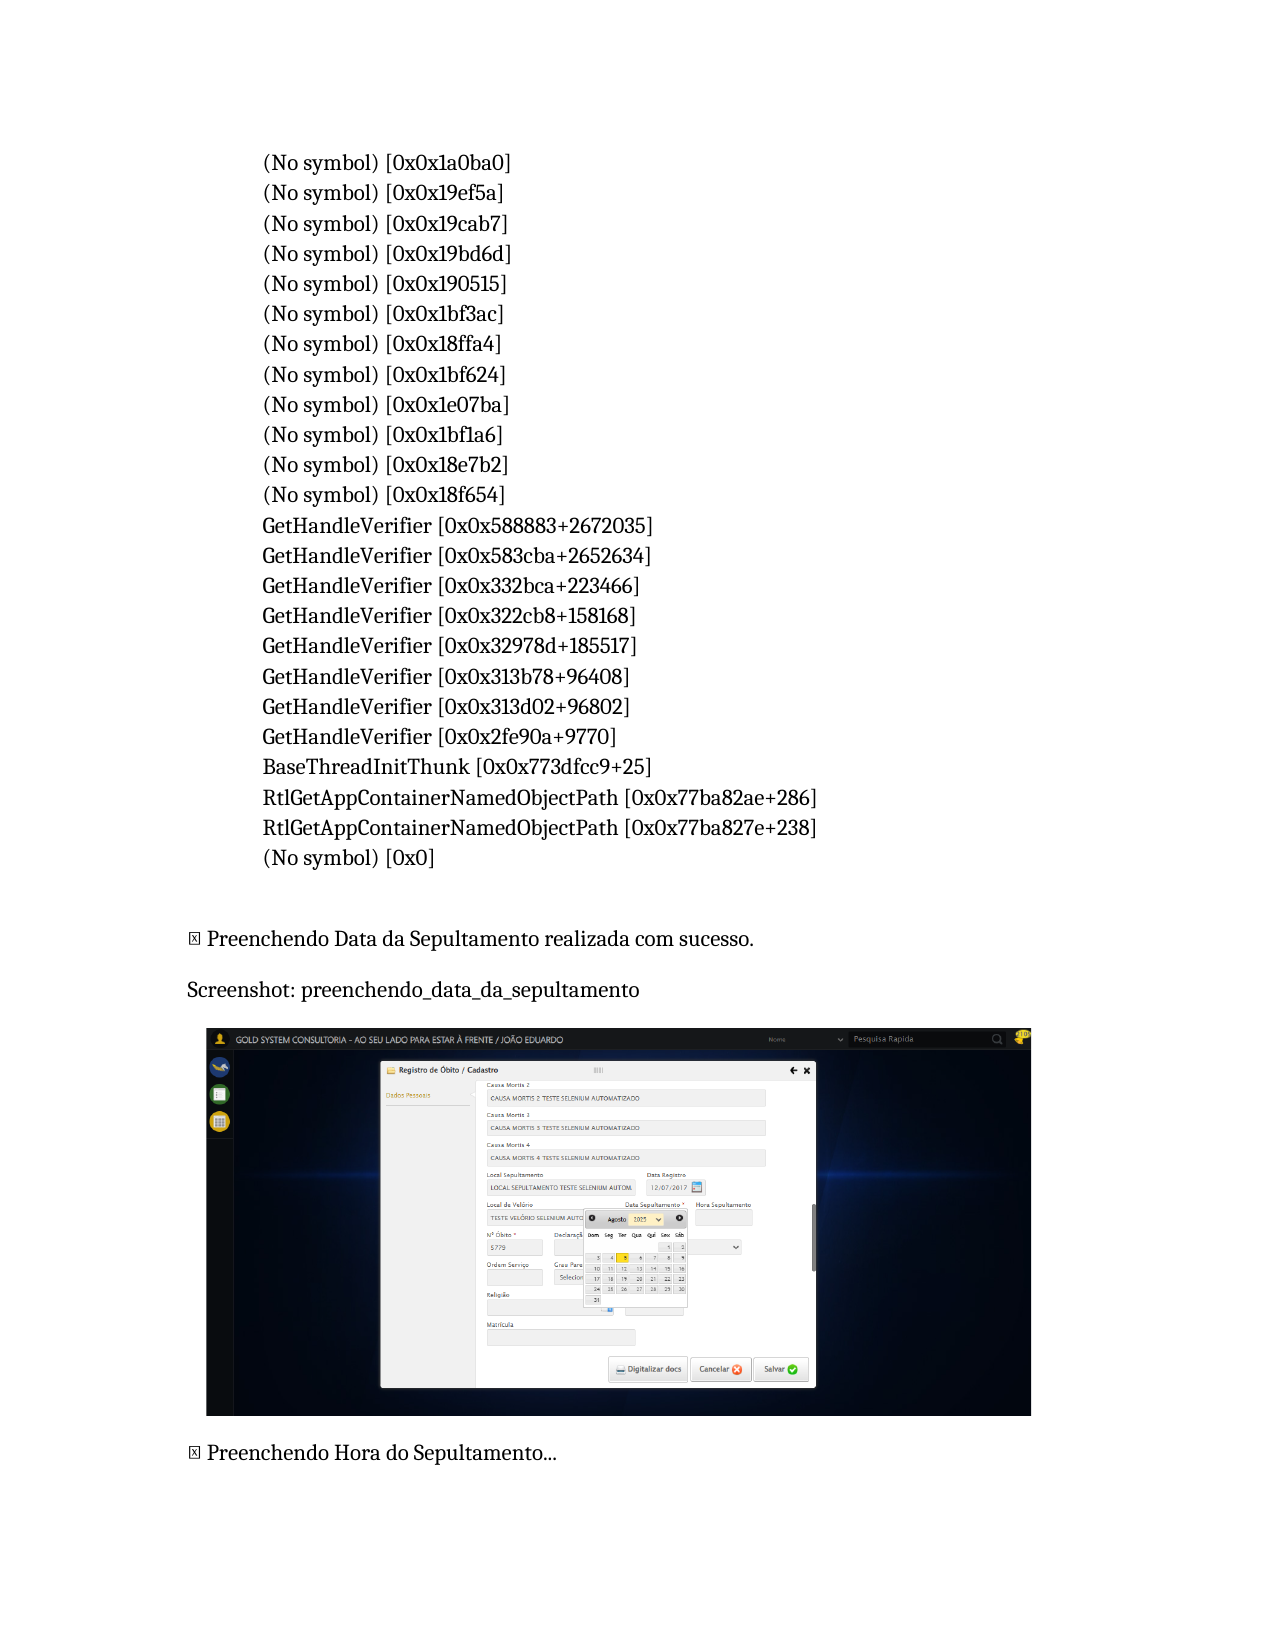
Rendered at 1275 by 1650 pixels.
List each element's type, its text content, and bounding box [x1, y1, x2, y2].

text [187, 150, 1087, 901]
text 🔄 Preenchendo Hora do Sepultamento... [187, 1440, 1087, 1466]
picture [206, 1028, 1032, 1416]
text ✅ Preenchendo Data da Sepultamento realizada com sucesso. [187, 926, 1087, 952]
text Screenshot: preenchendo_data_da_sepultamento [187, 977, 1087, 1003]
